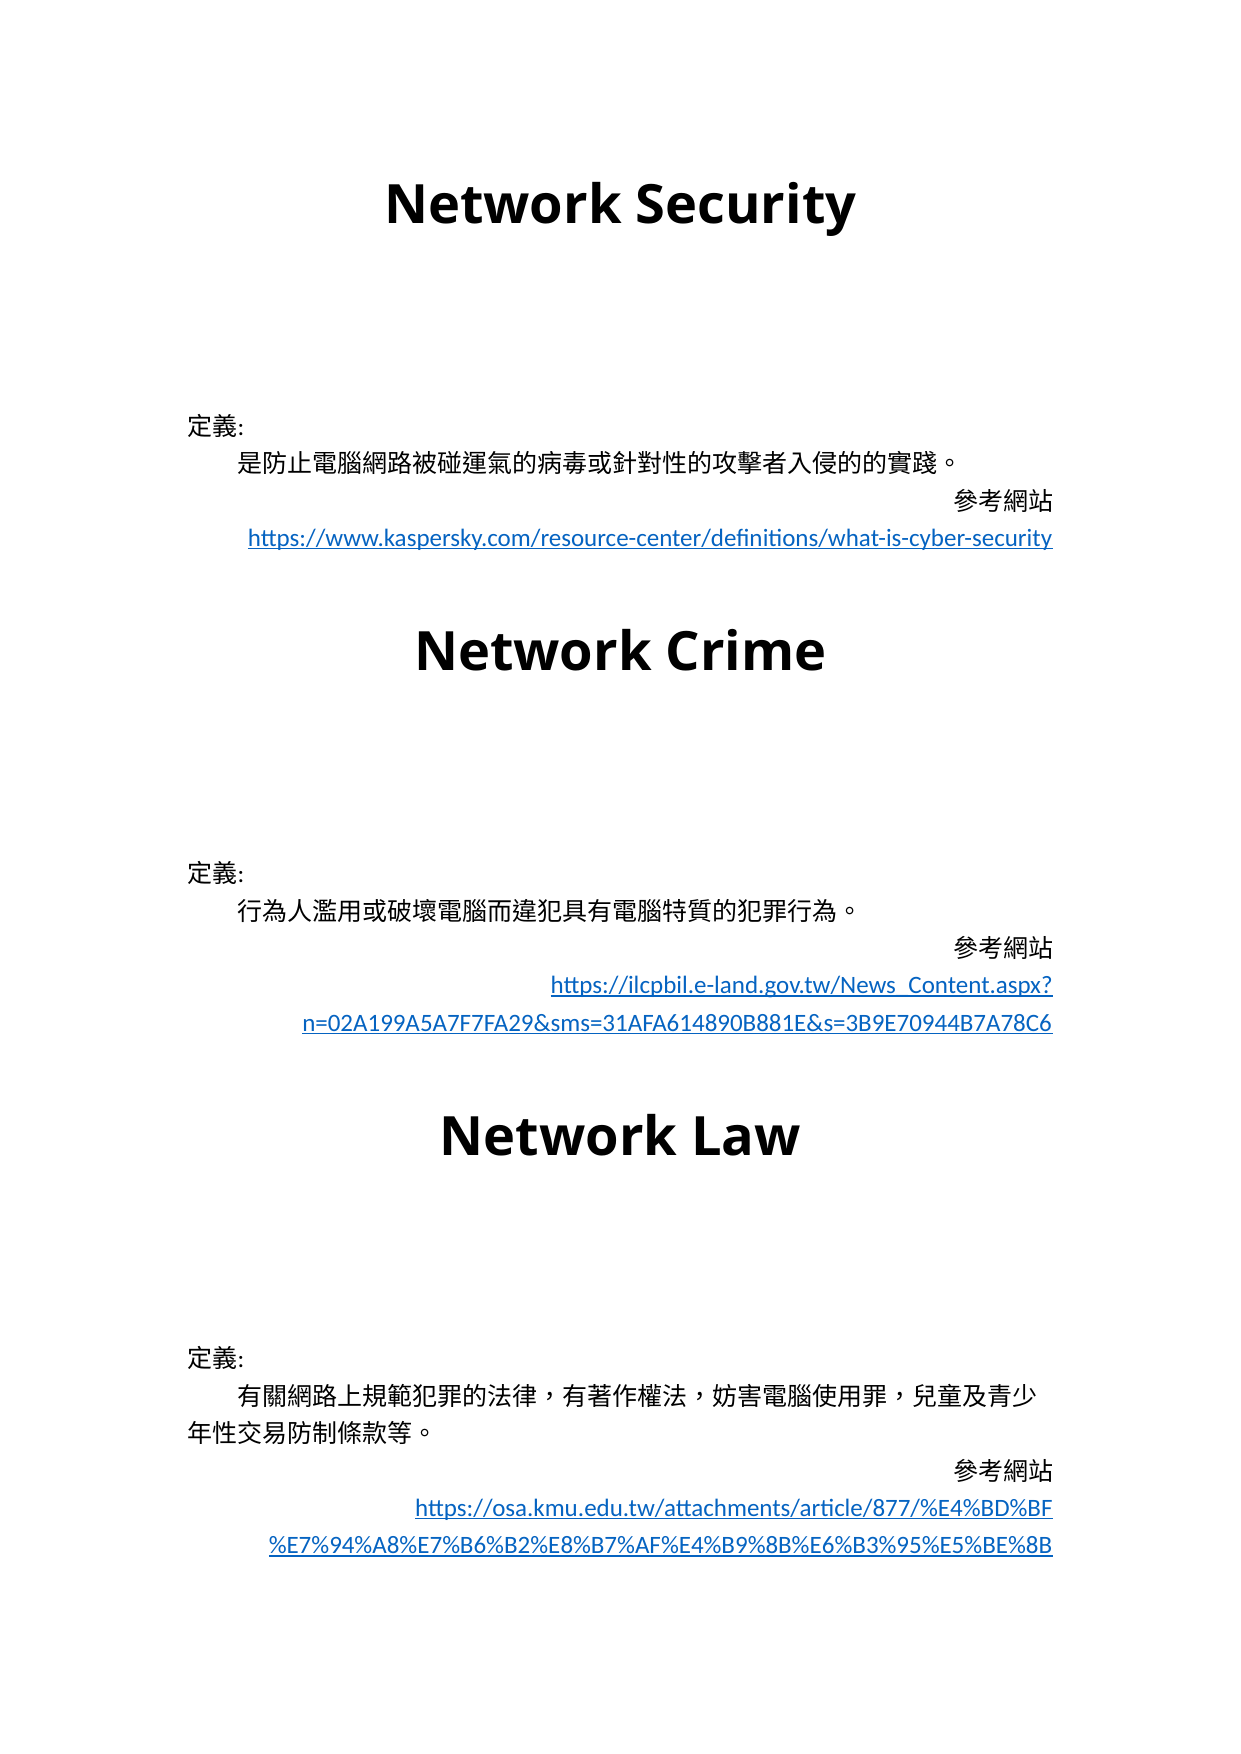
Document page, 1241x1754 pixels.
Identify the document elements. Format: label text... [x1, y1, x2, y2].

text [187, 1488, 1053, 1563]
text https://ilcpbil.e-land.gov.tw/News_Content.aspx?n=02A199A5A7F7FA29&sms=31AFA614890B881E&s=3B9E70944B7A78C6 [187, 966, 1053, 1041]
text 參考網站 [187, 1451, 1053, 1488]
subtitle Network Crime [187, 612, 1053, 687]
text 參考網站 [187, 481, 1053, 518]
text 有關網路上規範犯罪的法律，有著作權法，妨害電腦使用罪，兒童及青少年性交易防制條款等。 [187, 1376, 1053, 1451]
text 是防止電腦網路被碰運氣的病毒或針對性的攻擊者入侵的的實踐。 [187, 443, 1053, 481]
text 行為人濫用或破壞電腦而違犯具有電腦特質的犯罪行為。 [187, 891, 1053, 928]
subtitle Network Security [187, 164, 1053, 239]
text 參考網站 [187, 928, 1053, 966]
text https://www.kaspersky.com/resource-center/definitions/what-is-cyber-security [187, 518, 1053, 556]
text 定義: [187, 406, 1053, 443]
text 定義: [187, 1338, 1053, 1376]
subtitle Network Law [187, 1097, 1053, 1172]
text 定義: [187, 853, 1053, 891]
